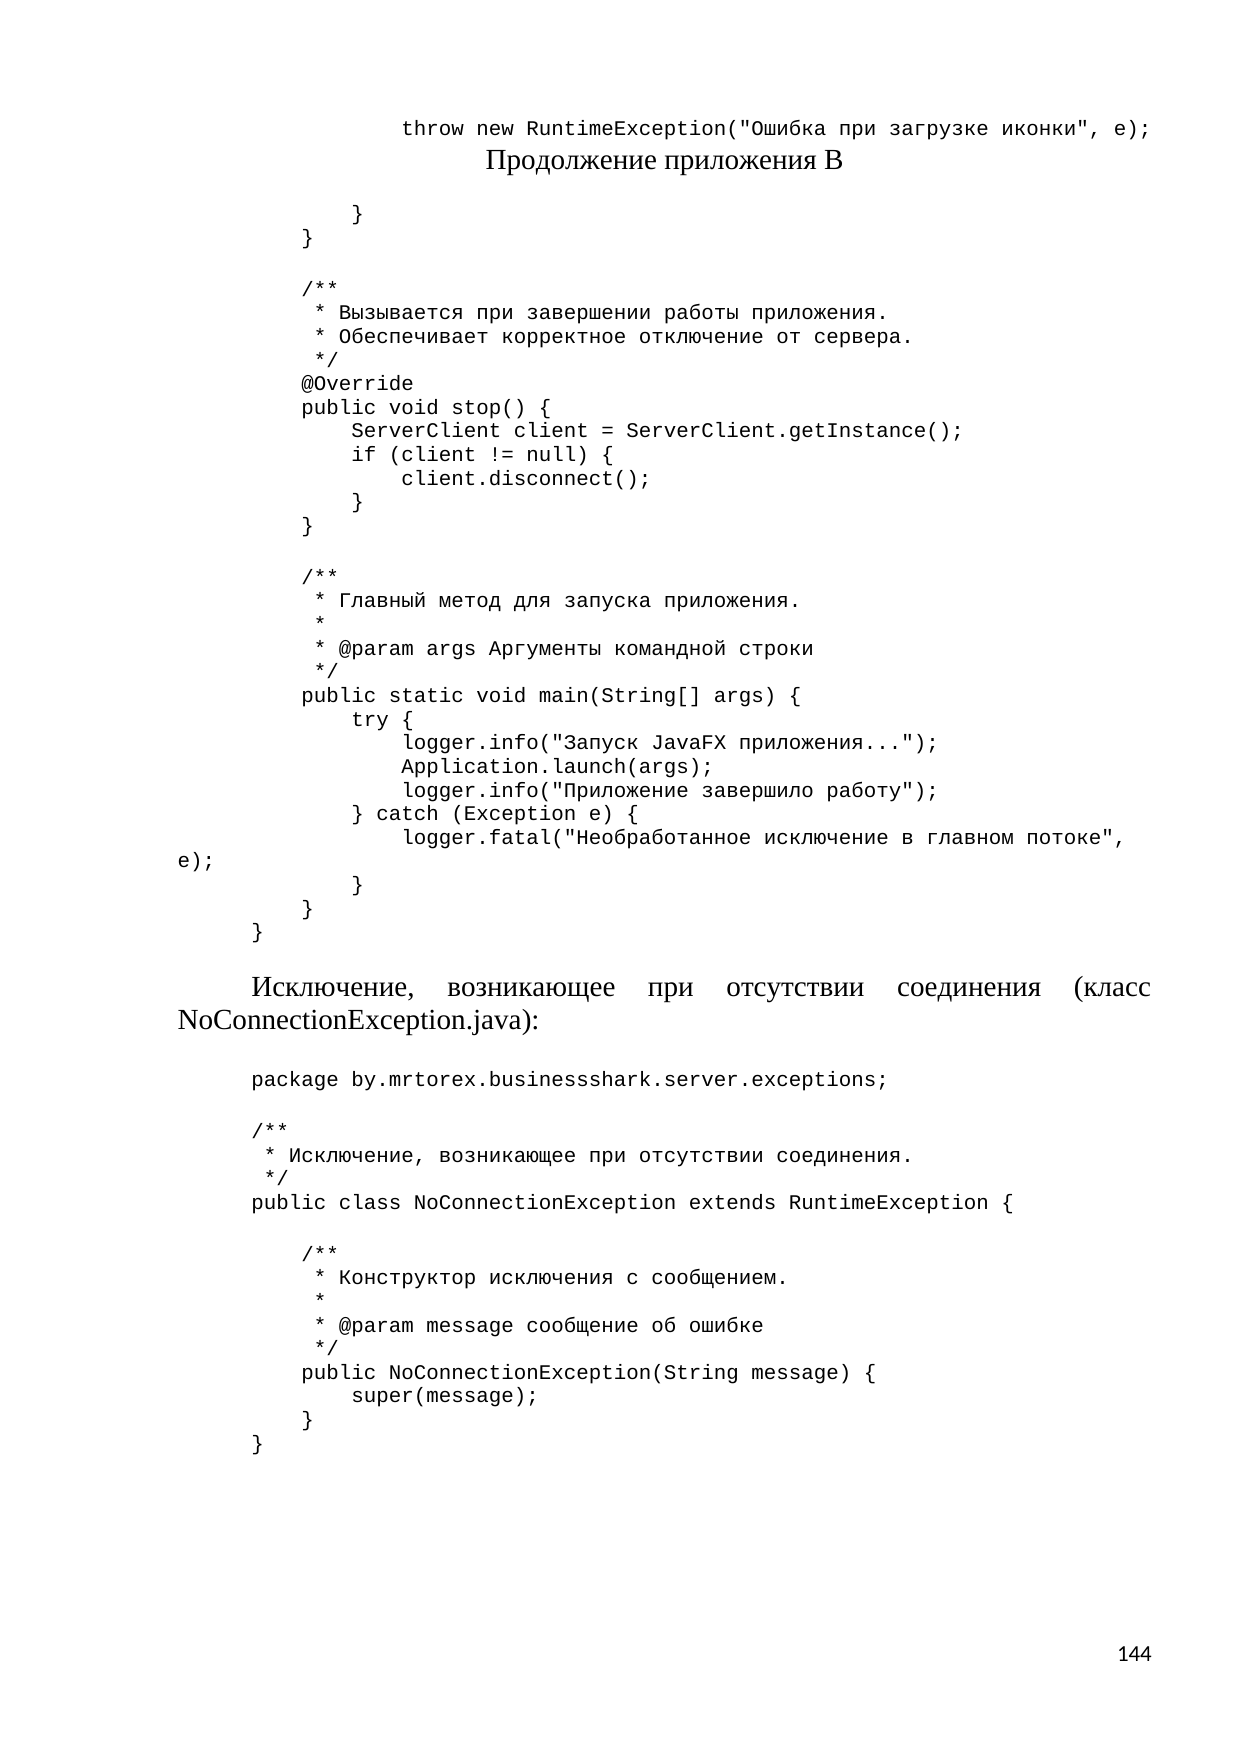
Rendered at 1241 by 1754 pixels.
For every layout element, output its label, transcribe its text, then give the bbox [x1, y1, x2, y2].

text * @param args Аргументы командной строки [177, 638, 1152, 661]
text public class NoConnectionException extends RuntimeException { [177, 1192, 1152, 1216]
text } [177, 491, 1152, 515]
text } [177, 1433, 1152, 1456]
text } [177, 1409, 1152, 1433]
text throw new RuntimeException("Ошибка при загрузке иконки", e); [177, 118, 1152, 142]
text /** [177, 1244, 1152, 1267]
text } [177, 203, 1152, 227]
text client.disconnect(); [177, 468, 1152, 491]
text package by.mrtorex.businessshark.server.exceptions; [177, 1069, 1152, 1093]
text } [177, 515, 1152, 539]
text */ [177, 349, 1152, 373]
text } catch (Exception e) { [177, 803, 1152, 827]
text * Вызывается при завершении работы приложения. [177, 302, 1152, 326]
text * Обеспечивает корректное отключение от сервера. [177, 326, 1152, 349]
text public static void main(String[] args) { [177, 685, 1152, 709]
text */ [177, 1168, 1152, 1192]
text } [177, 227, 1152, 251]
text } [177, 874, 1152, 898]
text * [177, 1291, 1152, 1314]
text /** [177, 1121, 1152, 1145]
text logger.info("Запуск JavaFX приложения..."); [177, 732, 1152, 756]
text /** [177, 567, 1152, 590]
text ServerClient client = ServerClient.getInstance(); [177, 421, 1152, 444]
text * [177, 614, 1152, 638]
text } [177, 921, 1152, 945]
text Application.launch(args); [177, 756, 1152, 779]
text */ [177, 1338, 1152, 1362]
text if (client != null) { [177, 444, 1152, 468]
text } [177, 898, 1152, 921]
text * Конструктор исключения с сообщением. [177, 1267, 1152, 1291]
text Исключение, возникающее при отсутствии соединения (класс NoConnectionException.java): [177, 969, 1152, 1036]
text */ [177, 661, 1152, 685]
text * @param message сообщение об ошибке [177, 1314, 1152, 1338]
text public NoConnectionException(String message) { [177, 1362, 1152, 1386]
text try { [177, 709, 1152, 732]
text logger.info("Приложение завершило работу"); [177, 779, 1152, 803]
text logger.fatal("Необработанное исключение в главном потоке", e); [177, 827, 1152, 874]
text super(message); [177, 1386, 1152, 1409]
text Продолжение приложения В [177, 142, 1152, 175]
text * Главный метод для запуска приложения. [177, 590, 1152, 614]
text * Исключение, возникающее при отсутствии соединения. [177, 1145, 1152, 1168]
text public void stop() { [177, 397, 1152, 421]
text @Override [177, 373, 1152, 397]
text /** [177, 279, 1152, 302]
